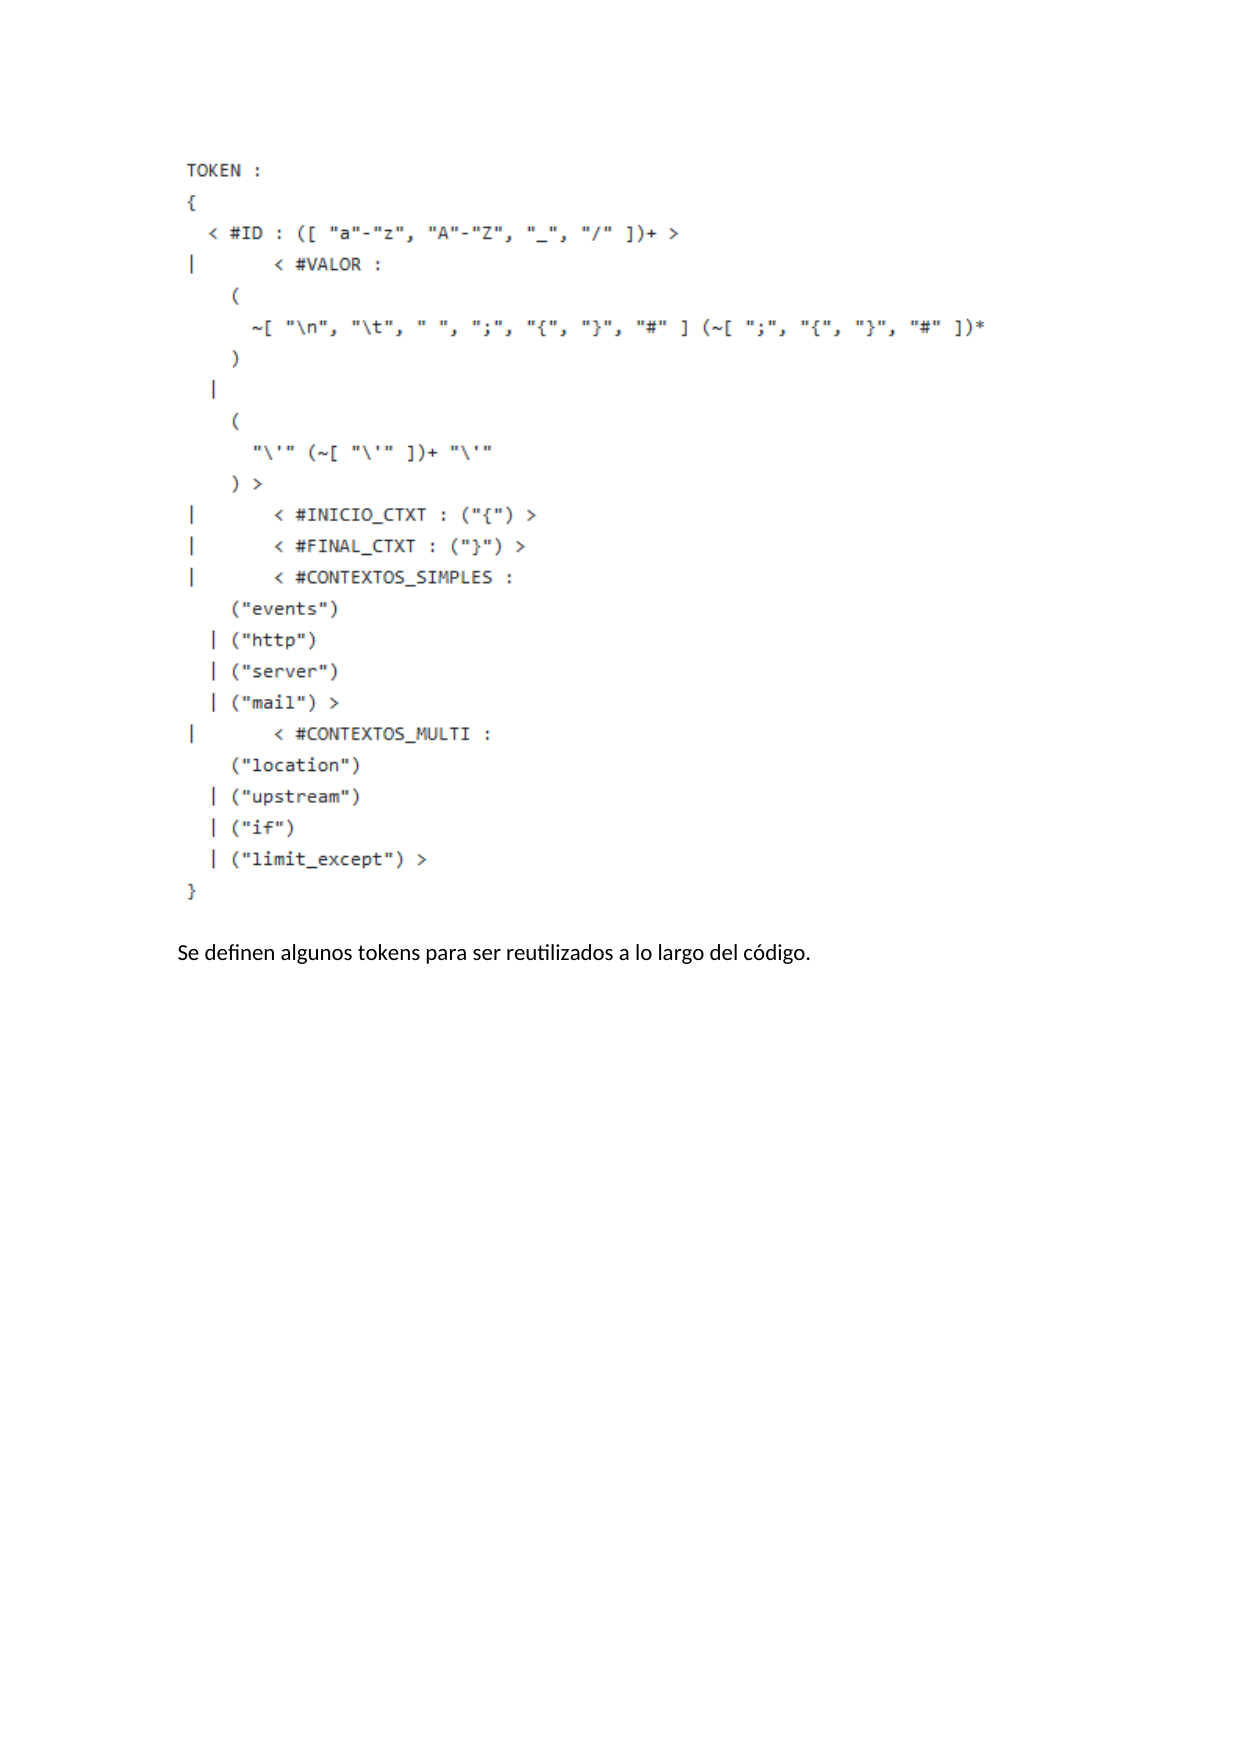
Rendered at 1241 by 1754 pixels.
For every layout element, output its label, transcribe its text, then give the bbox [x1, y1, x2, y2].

text Se definen algunos tokens para ser reutilizados a lo largo del código. [177, 938, 1063, 966]
picture [177, 147, 1013, 914]
